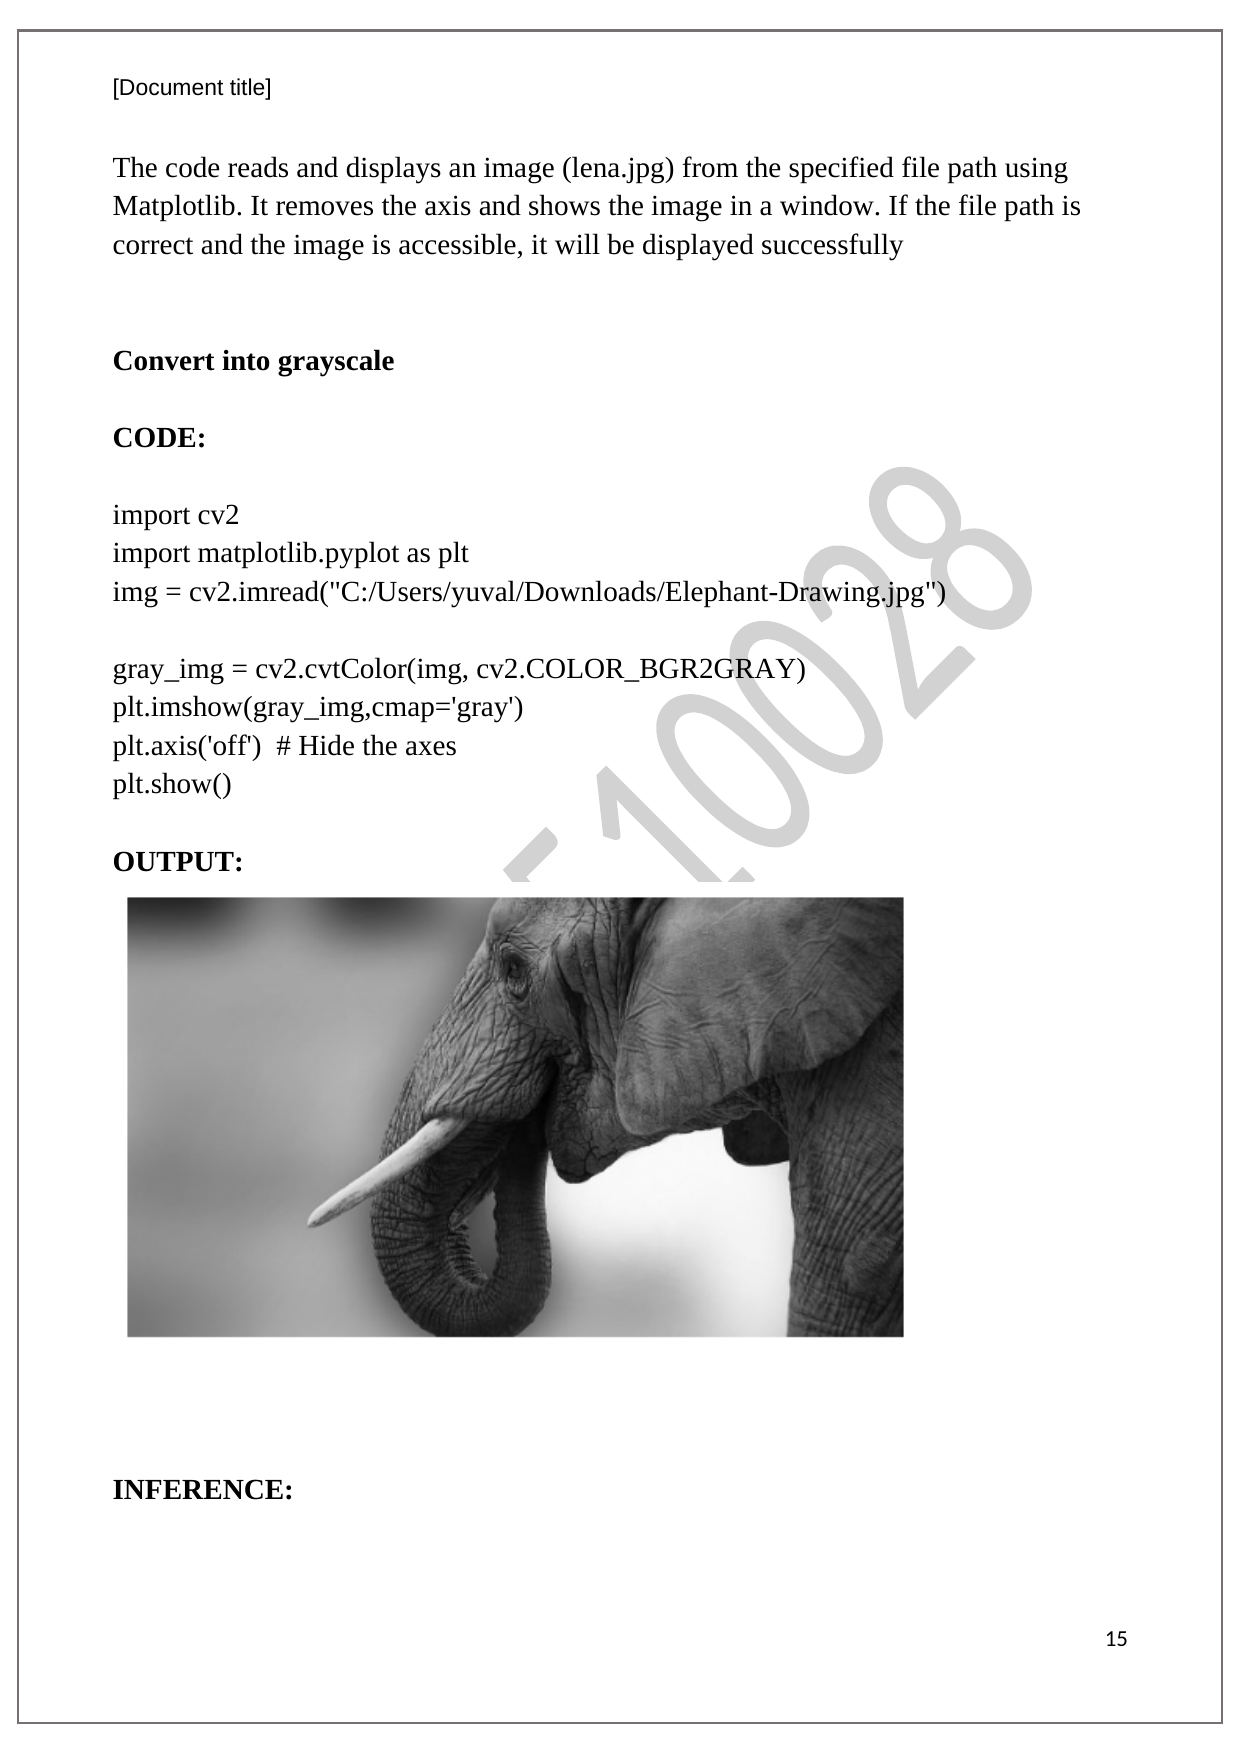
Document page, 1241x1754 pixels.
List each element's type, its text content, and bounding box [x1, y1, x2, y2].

picture [112, 882, 918, 1353]
text img = cv2.imread("C:/Users/yuval/Downloads/Elephant-Drawing.jpg") [112, 574, 1128, 607]
text OUTPUT: [112, 844, 1128, 877]
text INFERENCE: [112, 1472, 1128, 1506]
text gray_img = cv2.cvtColor(img, cv2.COLOR_BGR2GRAY) [112, 651, 1128, 684]
text import cv2 [112, 497, 1128, 530]
text The code reads and displays an image (lena.jpg) from the specified file path using Matplotlib. It removes the axis and shows the image in a window. If the file path is correct and the image is accessible, it will be displayed successfully [112, 150, 1128, 261]
text Convert into grayscale [112, 343, 1128, 376]
text plt.axis('off') # Hide the axes [112, 728, 1128, 762]
text CODE: [112, 420, 1128, 453]
text plt.imshow(gray_img,cmap='gray') [112, 689, 1128, 723]
text plt.show() [112, 767, 1128, 800]
text import matplotlib.pyplot as plt [112, 535, 1128, 569]
